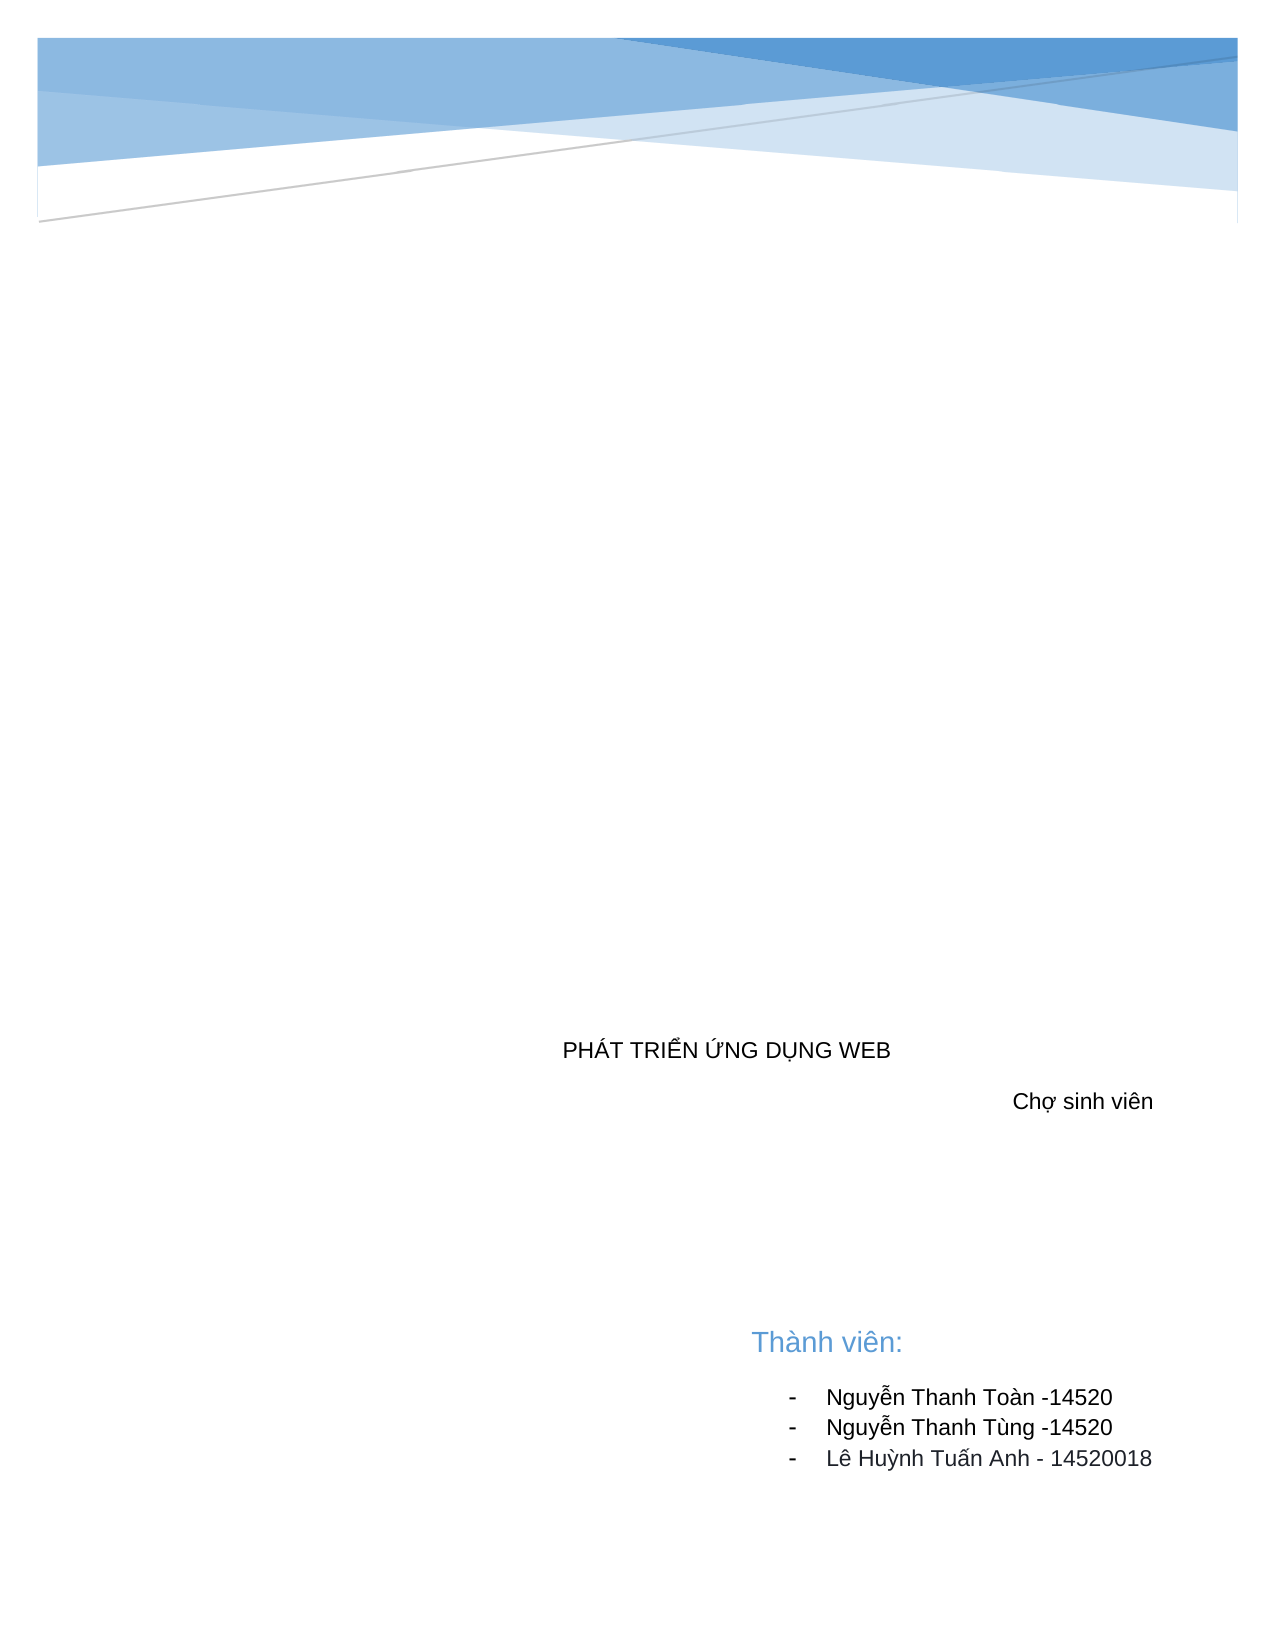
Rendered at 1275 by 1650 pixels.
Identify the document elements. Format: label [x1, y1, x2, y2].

picture [37, 37, 1238, 238]
